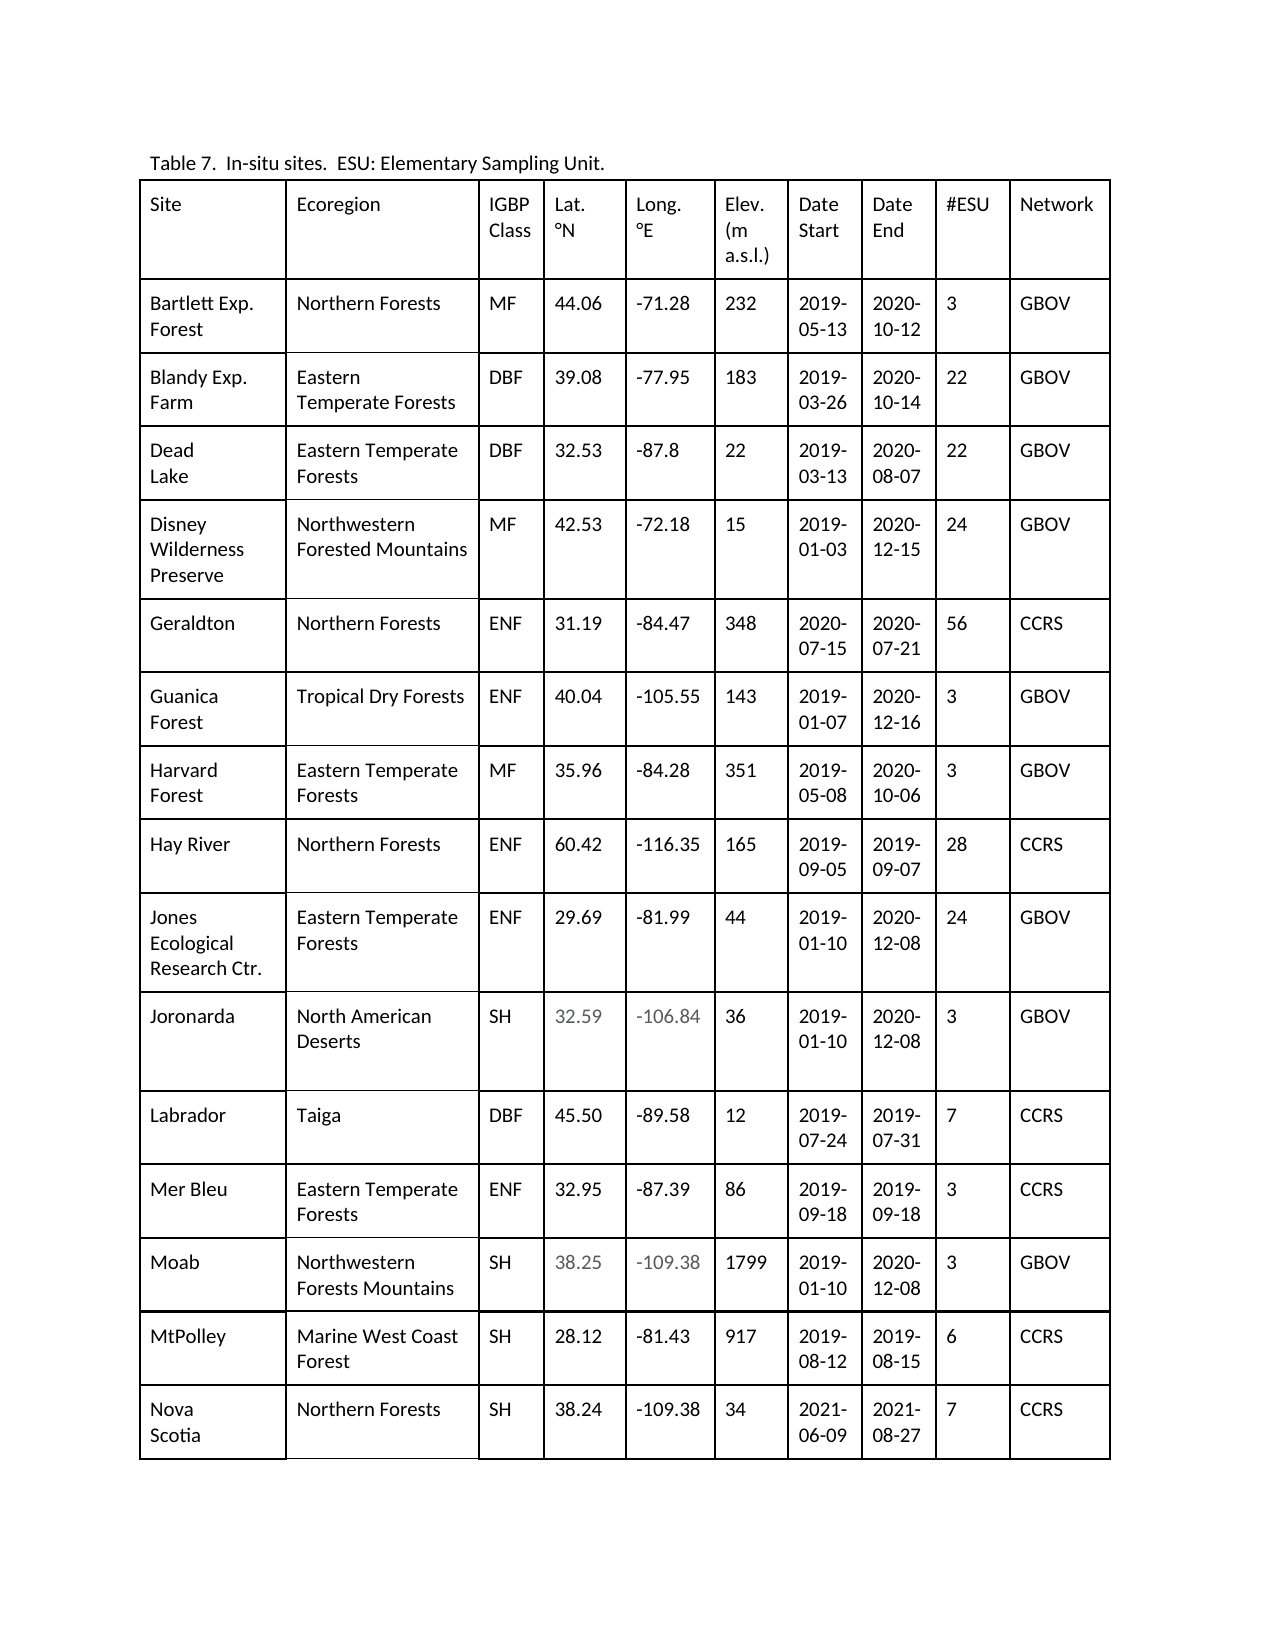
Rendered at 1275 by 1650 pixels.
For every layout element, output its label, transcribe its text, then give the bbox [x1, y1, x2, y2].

table_cell DBF [480, 1092, 543, 1163]
table_cell Moab [141, 1239, 285, 1310]
table_cell DBF [480, 427, 543, 499]
table_cell -71.28 [627, 280, 714, 352]
table_header Lat. °N [545, 181, 625, 278]
table_cell 2019-03-13 [789, 427, 861, 499]
table_cell -84.47 [627, 600, 714, 671]
table_header Elev. (m a.s.l.) [716, 181, 787, 278]
table_cell -81.99 [627, 894, 714, 991]
table_cell 2019-08-12 [789, 1313, 861, 1384]
table_cell 2019-09-07 [863, 820, 935, 892]
table_cell 917 [716, 1313, 787, 1384]
table_cell 32.53 [545, 427, 625, 499]
table_cell Northern Forests [287, 280, 478, 352]
table_cell ENF [480, 600, 543, 671]
table_cell Hay River [141, 820, 285, 892]
table_cell SH [480, 993, 543, 1090]
table_cell 32.95 [545, 1165, 625, 1237]
table_cell Disney Wilderness Preserve [141, 501, 285, 598]
table_header Network [1011, 181, 1109, 278]
table_cell 2019-07-31 [863, 1092, 935, 1163]
table_cell Northwestern Forested Mountains [287, 500, 478, 598]
table_cell 22 [937, 354, 1009, 425]
table_cell GBOV [1011, 894, 1109, 991]
table_cell 42.53 [545, 501, 625, 598]
table_cell 6 [937, 1313, 1009, 1384]
table_cell -81.43 [627, 1313, 714, 1384]
table_header Date Start [789, 181, 861, 278]
table_cell 86 [716, 1165, 787, 1237]
table_cell 2019-01-10 [789, 1239, 861, 1310]
table_cell CCRS [1011, 1386, 1109, 1457]
table_cell 2020-12-08 [863, 993, 935, 1090]
table_cell Geraldton [141, 600, 285, 671]
table_cell Labrador [141, 1092, 285, 1163]
table_cell 38.25 [545, 1239, 625, 1310]
table_cell GBOV [1011, 1239, 1109, 1310]
table_cell 2019-05-13 [789, 280, 861, 352]
table_cell -87.39 [627, 1165, 714, 1237]
table_cell Northern Forests [287, 599, 478, 671]
table_cell 2021-06-09 [789, 1386, 861, 1457]
table_cell CCRS [1011, 1313, 1109, 1384]
table_cell MF [480, 501, 543, 598]
table_cell 39.08 [545, 354, 625, 425]
table_cell MF [480, 747, 543, 818]
table_cell -106.84 [627, 993, 714, 1090]
table_cell 2019-03-26 [789, 354, 861, 425]
table_cell 2020-08-07 [863, 427, 935, 499]
table_cell Dead Lake [141, 427, 285, 499]
table_header #ESU [937, 181, 1009, 278]
table_cell ENF [480, 673, 543, 745]
table_cell -109.38 [627, 1239, 714, 1310]
text Table 7. In-situ sites. ESU: Elementary Sampling Unit. [150, 150, 1125, 175]
table_cell 2019-01-03 [789, 501, 861, 598]
table_header Site [141, 181, 285, 278]
table_cell -116.35 [627, 820, 714, 892]
table_cell 165 [716, 820, 787, 892]
table_cell 2019-01-10 [789, 993, 861, 1090]
table_cell Taiga [287, 1091, 478, 1163]
table_cell Northern Forests [287, 1386, 478, 1457]
table_cell 2020-12-08 [863, 1239, 935, 1310]
table_cell 2020-12-15 [863, 501, 935, 598]
table_cell DBF [480, 354, 543, 425]
table_cell 2020-10-06 [863, 747, 935, 818]
table_cell Nova Scotia [141, 1386, 285, 1457]
table_cell Blandy Exp. Farm [141, 354, 285, 425]
table_cell 2019-09-05 [789, 820, 861, 892]
table_cell GBOV [1011, 993, 1109, 1090]
table_cell MF [480, 280, 543, 352]
table_header Ecoregion [287, 181, 478, 278]
table_cell 2021-08-27 [863, 1386, 935, 1457]
table_cell Guanica Forest [141, 673, 285, 745]
table_cell 7 [937, 1386, 1009, 1457]
table_cell ENF [480, 1165, 543, 1237]
table_cell North American Deserts [287, 992, 478, 1090]
table_cell Joronarda [141, 993, 285, 1090]
table_cell -89.58 [627, 1092, 714, 1163]
table_cell 2019-05-08 [789, 747, 861, 818]
table_cell 7 [937, 1092, 1009, 1163]
table_cell SH [480, 1313, 543, 1384]
table_cell 32.59 [545, 993, 625, 1090]
table_cell CCRS [1011, 820, 1109, 892]
table_cell GBOV [1011, 673, 1109, 745]
table_cell 3 [937, 1239, 1009, 1310]
table_cell 2020-12-16 [863, 673, 935, 745]
table_cell Mer Bleu [141, 1165, 285, 1237]
table_cell 3 [937, 993, 1009, 1090]
table_cell 24 [937, 894, 1009, 991]
table_cell Northern Forests [287, 820, 478, 892]
table_cell 44.06 [545, 280, 625, 352]
table_cell 2019-07-24 [789, 1092, 861, 1163]
table_cell Northwestern Forests Mountains [287, 1238, 478, 1310]
table_cell 45.50 [545, 1092, 625, 1163]
table_cell SH [480, 1386, 543, 1457]
table_cell Jones Ecological Research Ctr. [141, 894, 285, 991]
table_cell 3 [937, 673, 1009, 745]
table_cell -109.38 [627, 1386, 714, 1457]
table_cell 2020-07-15 [789, 600, 861, 671]
table_header Date End [863, 181, 935, 278]
table_cell 44 [716, 894, 787, 991]
table_cell 3 [937, 747, 1009, 818]
table_cell Eastern Temperate Forests [287, 746, 478, 818]
table_cell GBOV [1011, 501, 1109, 598]
table_cell GBOV [1011, 427, 1109, 499]
table_cell Eastern Temperate Forests [287, 427, 478, 499]
table_cell -72.18 [627, 501, 714, 598]
table_cell -87.8 [627, 427, 714, 499]
table_cell ENF [480, 894, 543, 991]
table_cell 29.69 [545, 894, 625, 991]
table_cell GBOV [1011, 354, 1109, 425]
table_cell 15 [716, 501, 787, 598]
table_cell 183 [716, 354, 787, 425]
table_cell 2020-10-12 [863, 280, 935, 352]
table_cell 28.12 [545, 1313, 625, 1384]
table_cell GBOV [1011, 280, 1109, 352]
table_cell SH [480, 1239, 543, 1310]
table_cell 1799 [716, 1239, 787, 1310]
table_header Long. °E [627, 181, 714, 278]
table_cell 12 [716, 1092, 787, 1163]
table_cell CCRS [1011, 1092, 1109, 1163]
table_cell Bartlett Exp. Forest [141, 280, 285, 352]
table_cell 56 [937, 600, 1009, 671]
table_cell 22 [937, 427, 1009, 499]
table_cell 3 [937, 280, 1009, 352]
table_cell Eastern Temperate Forests [287, 353, 478, 425]
table_cell 2019-01-07 [789, 673, 861, 745]
table_cell 24 [937, 501, 1009, 598]
table_cell 351 [716, 747, 787, 818]
table_cell 40.04 [545, 673, 625, 745]
table_cell -77.95 [627, 354, 714, 425]
table_cell 232 [716, 280, 787, 352]
table_cell 2019-09-18 [863, 1165, 935, 1237]
table_cell 35.96 [545, 747, 625, 818]
table_cell 60.42 [545, 820, 625, 892]
table_cell 2020-10-14 [863, 354, 935, 425]
table_cell Harvard Forest [141, 747, 285, 818]
table_cell 2019-09-18 [789, 1165, 861, 1237]
table_cell 31.19 [545, 600, 625, 671]
table_cell 38.24 [545, 1386, 625, 1457]
table_cell CCRS [1011, 600, 1109, 671]
table_cell Tropical Dry Forests [287, 673, 478, 745]
table_cell 2020-12-08 [863, 894, 935, 991]
table_cell 2019-01-10 [789, 894, 861, 991]
table_cell Marine West Coast Forest [287, 1312, 478, 1384]
table_cell -105.55 [627, 673, 714, 745]
table_cell 143 [716, 673, 787, 745]
table_header IGBP Class [480, 181, 543, 278]
table_cell 2020-07-21 [863, 600, 935, 671]
table_cell 348 [716, 600, 787, 671]
table_cell ENF [480, 820, 543, 892]
table_cell GBOV [1011, 747, 1109, 818]
table_cell 34 [716, 1386, 787, 1457]
table_cell 3 [937, 1165, 1009, 1237]
table_cell -84.28 [627, 747, 714, 818]
table_cell 22 [716, 427, 787, 499]
table_cell Eastern Temperate Forests [287, 893, 478, 991]
table_cell Eastern Temperate Forests [287, 1165, 478, 1237]
table_cell MtPolley [141, 1313, 285, 1384]
table_cell 2019-08-15 [863, 1313, 935, 1384]
table_cell CCRS [1011, 1165, 1109, 1237]
table_cell 36 [716, 993, 787, 1090]
table_cell 28 [937, 820, 1009, 892]
